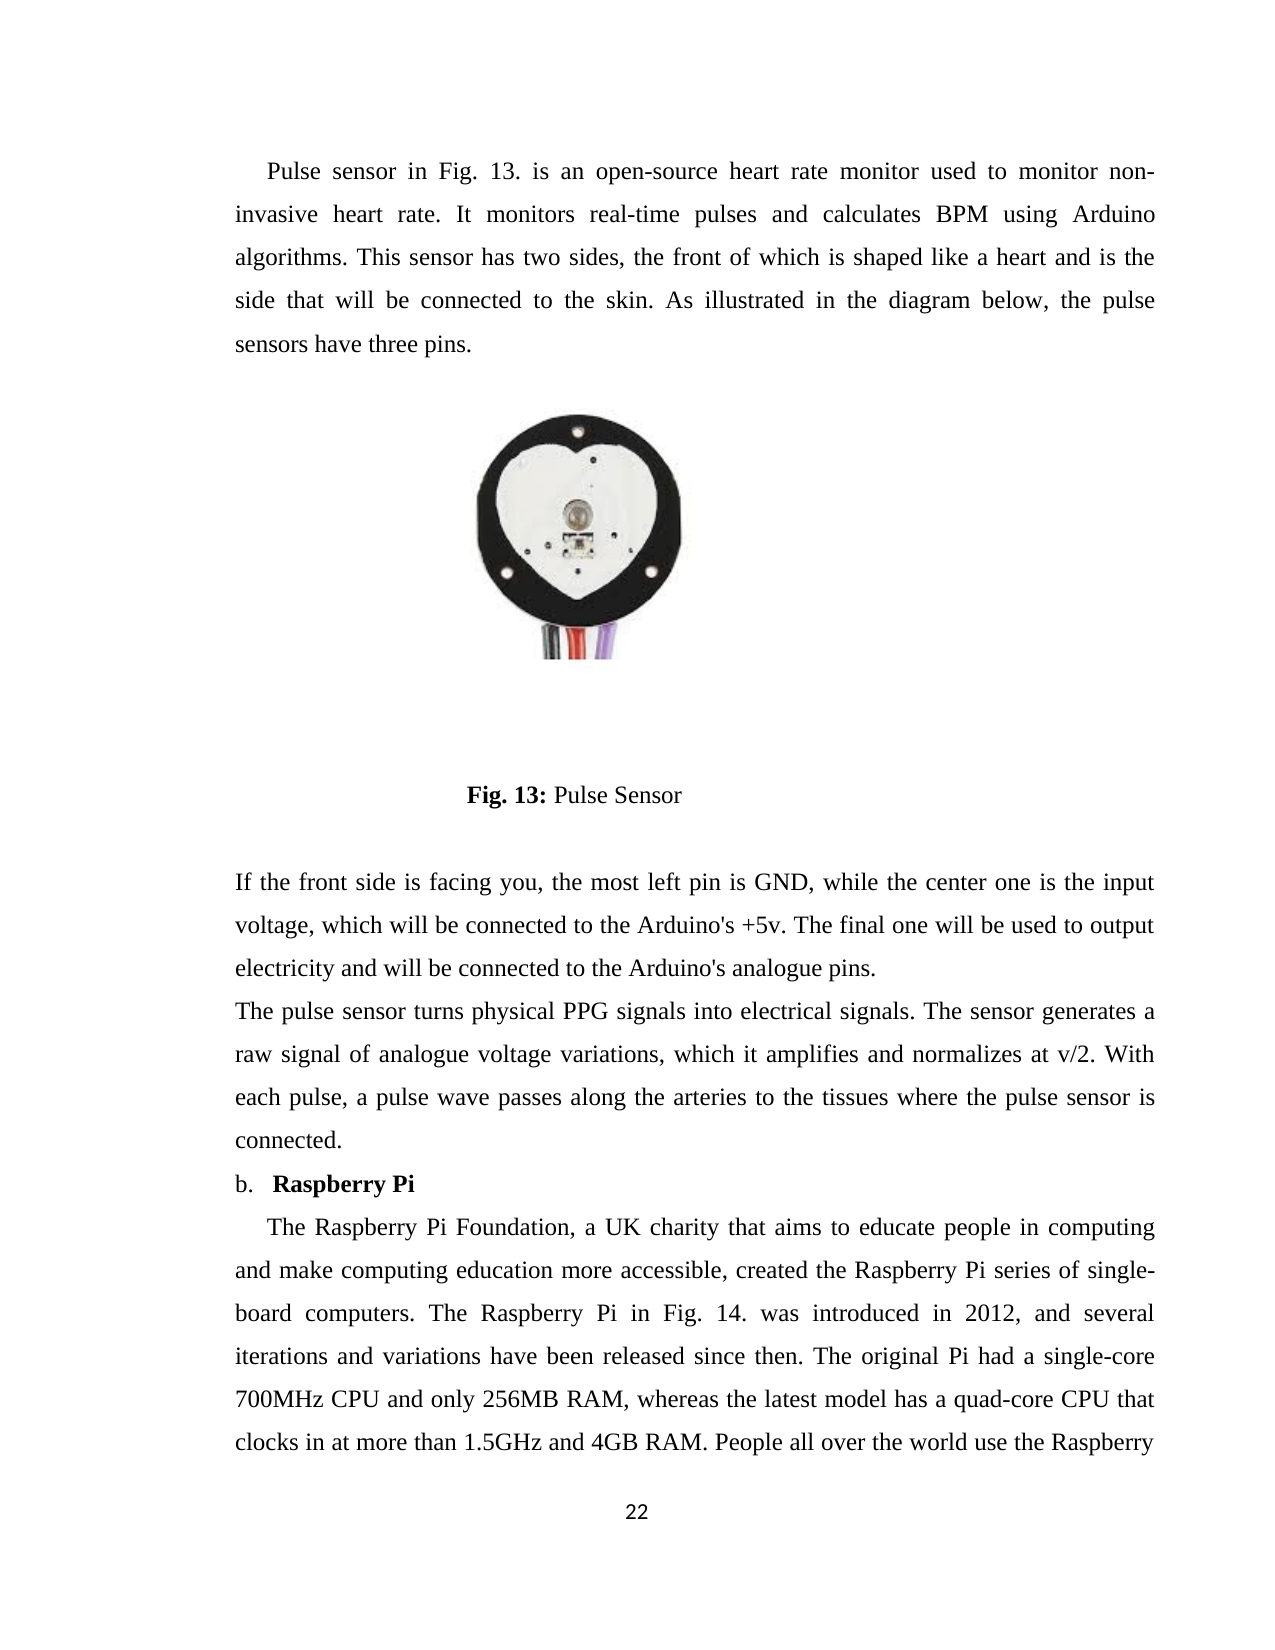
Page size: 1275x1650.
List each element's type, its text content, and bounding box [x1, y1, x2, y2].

list If the front side is facing you, the most left pin is GND, while the center one is the input voltage, which will be connected to the Arduino's +5v. The final one will be used to output electricity and will be connected to the Arduino's analogue pins. [235, 867, 1156, 982]
list Pulse sensor in Fig. 13. is an open-source heart rate monitor used to monitor non-invasive heart rate. It monitors real-time pulses and calculates BPM using Arduino algorithms. This sensor has two sides, the front of which is shaped like a heart and is the side that will be connected to the skin. As illustrated in the diagram below, the pulse sensors have three pins. [235, 156, 1156, 357]
picture [422, 371, 765, 724]
list The pulse sensor turns physical PPG signals into electrical signals. The sensor generates a raw signal of analogue voltage variations, which it amplifies and normalizes at v/2. With each pulse, a pulse wave passes along the arteries to the tissues where the pulse sensor is connected. [235, 996, 1156, 1154]
list Fig. 13: Pulse Sensor [192, 781, 1156, 809]
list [235, 1212, 1156, 1456]
list Raspberry Pi [235, 1169, 1156, 1197]
